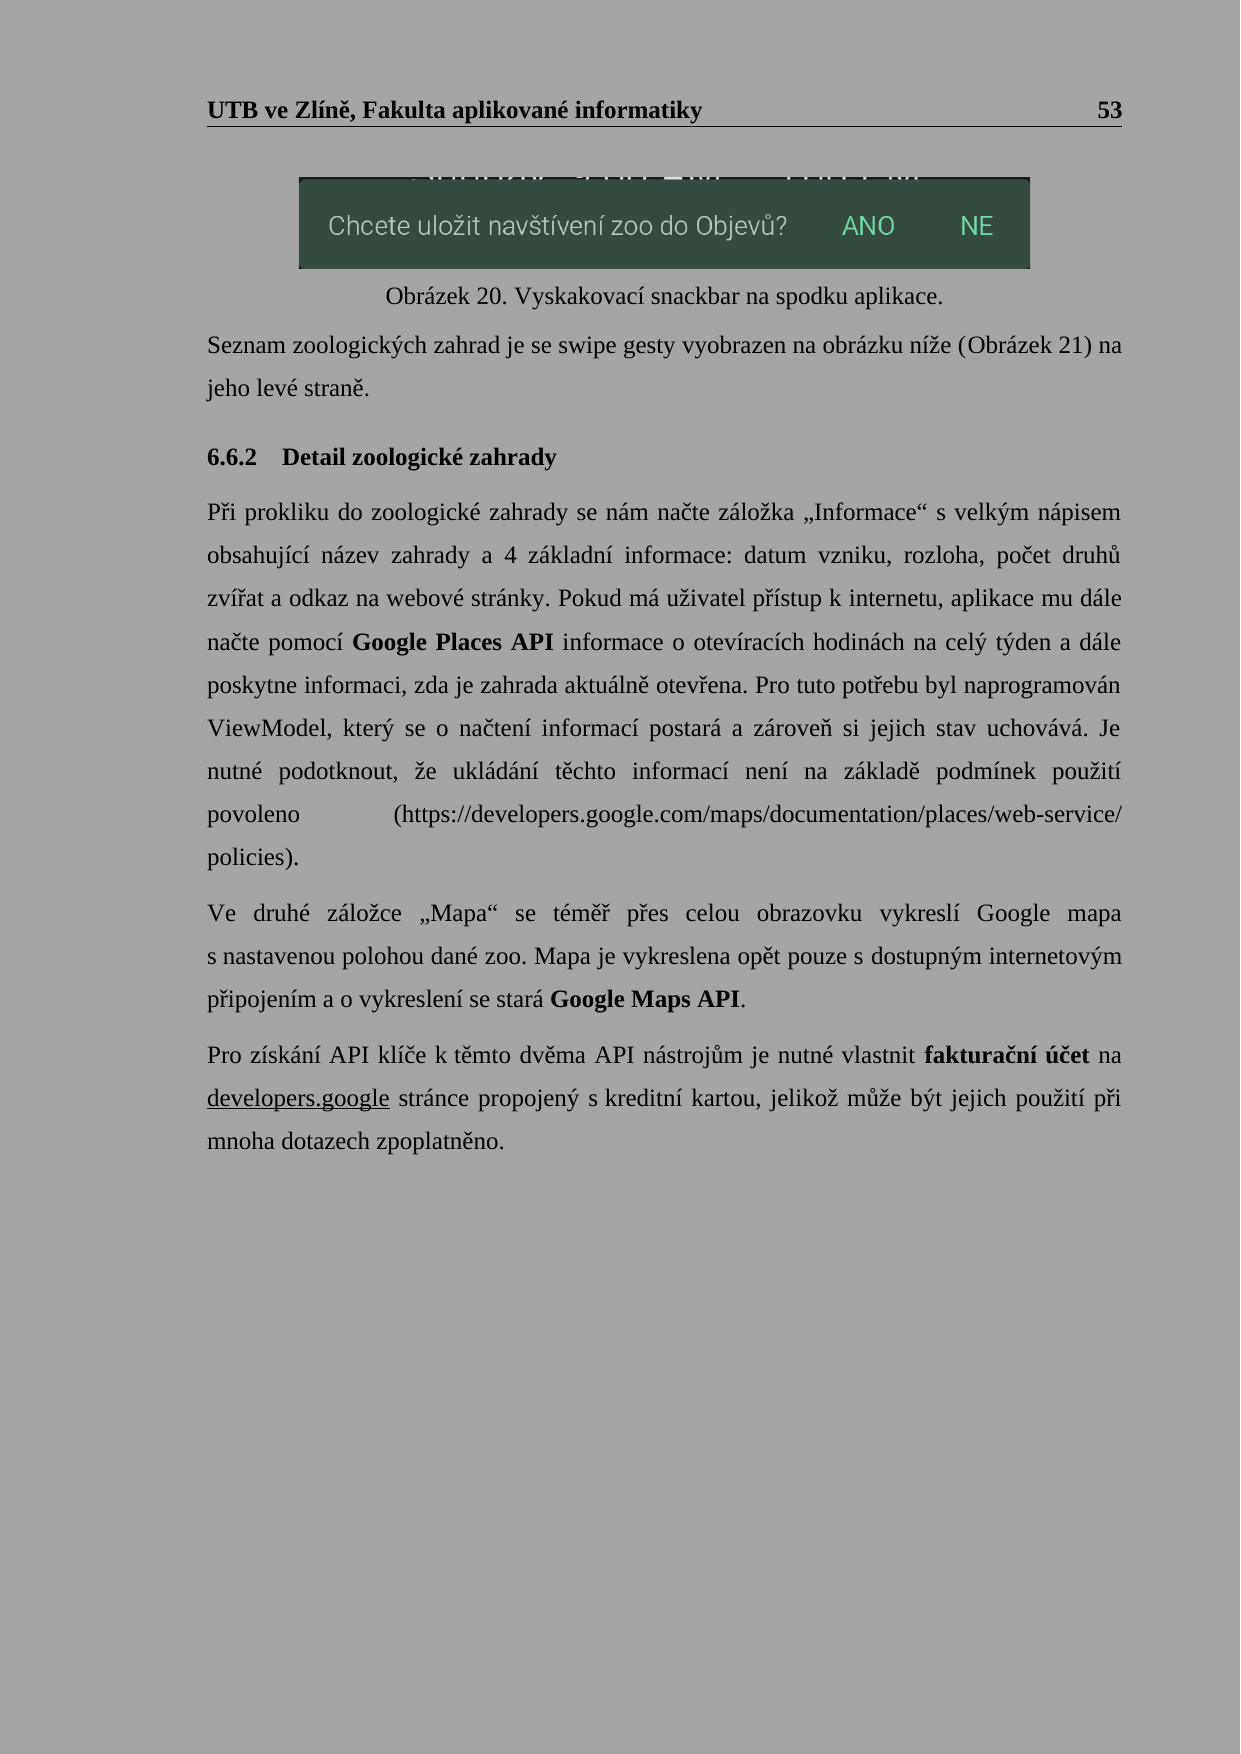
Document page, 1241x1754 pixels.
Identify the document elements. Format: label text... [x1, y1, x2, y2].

text Seznam zoologických zahrad je se swipe gesty vyobrazen na obrázku níže (Obr. 21) na jeho levé straně. [207, 330, 1122, 402]
picture [298, 177, 1030, 269]
subtitle Detail zoologické zahrady [207, 442, 1122, 470]
text Ve druhé záložce „Mapa“ se téměř přes celou obrazovku vykreslí Google mapa s nastavenou polohou dané zoo. Mapa je vykreslena opět pouze s dostupným internetovým připojením a o vykreslení se stará Google Maps API. [207, 898, 1122, 1013]
text Při prokliku do zoologické zahrady se nám načte záložka „Informace“ s velkým nápisem obsahující název zahrady a 4 základní informace: datum vzniku, rozloha, počet druhů zvířat a odkaz na webové stránky. Pokud má uživatel přístup k internetu, aplikace mu dále načte pomocí Google Places API informace o otevíracích hodinách na celý týden a dále poskytne informaci, zda je zahrada aktuálně otevřena. Pro tuto potřebu byl naprogramován ViewModel, který se o načtení informací postará a zároveň si jejich stav uchovává. Je nutné podotknout, že ukládání těchto informací není na základě podmínek použití povoleno (https://developers.google.com/maps/documentation/places/web-service/policies). [207, 497, 1122, 871]
text Pro získání API klíče k těmto dvěma API nástrojům je nutné vlastnit fakturační účet na developers.google stránce propojený s kreditní kartou, jelikož může být jejich použití při mnoha dotazech zpoplatněno. [207, 1040, 1122, 1155]
